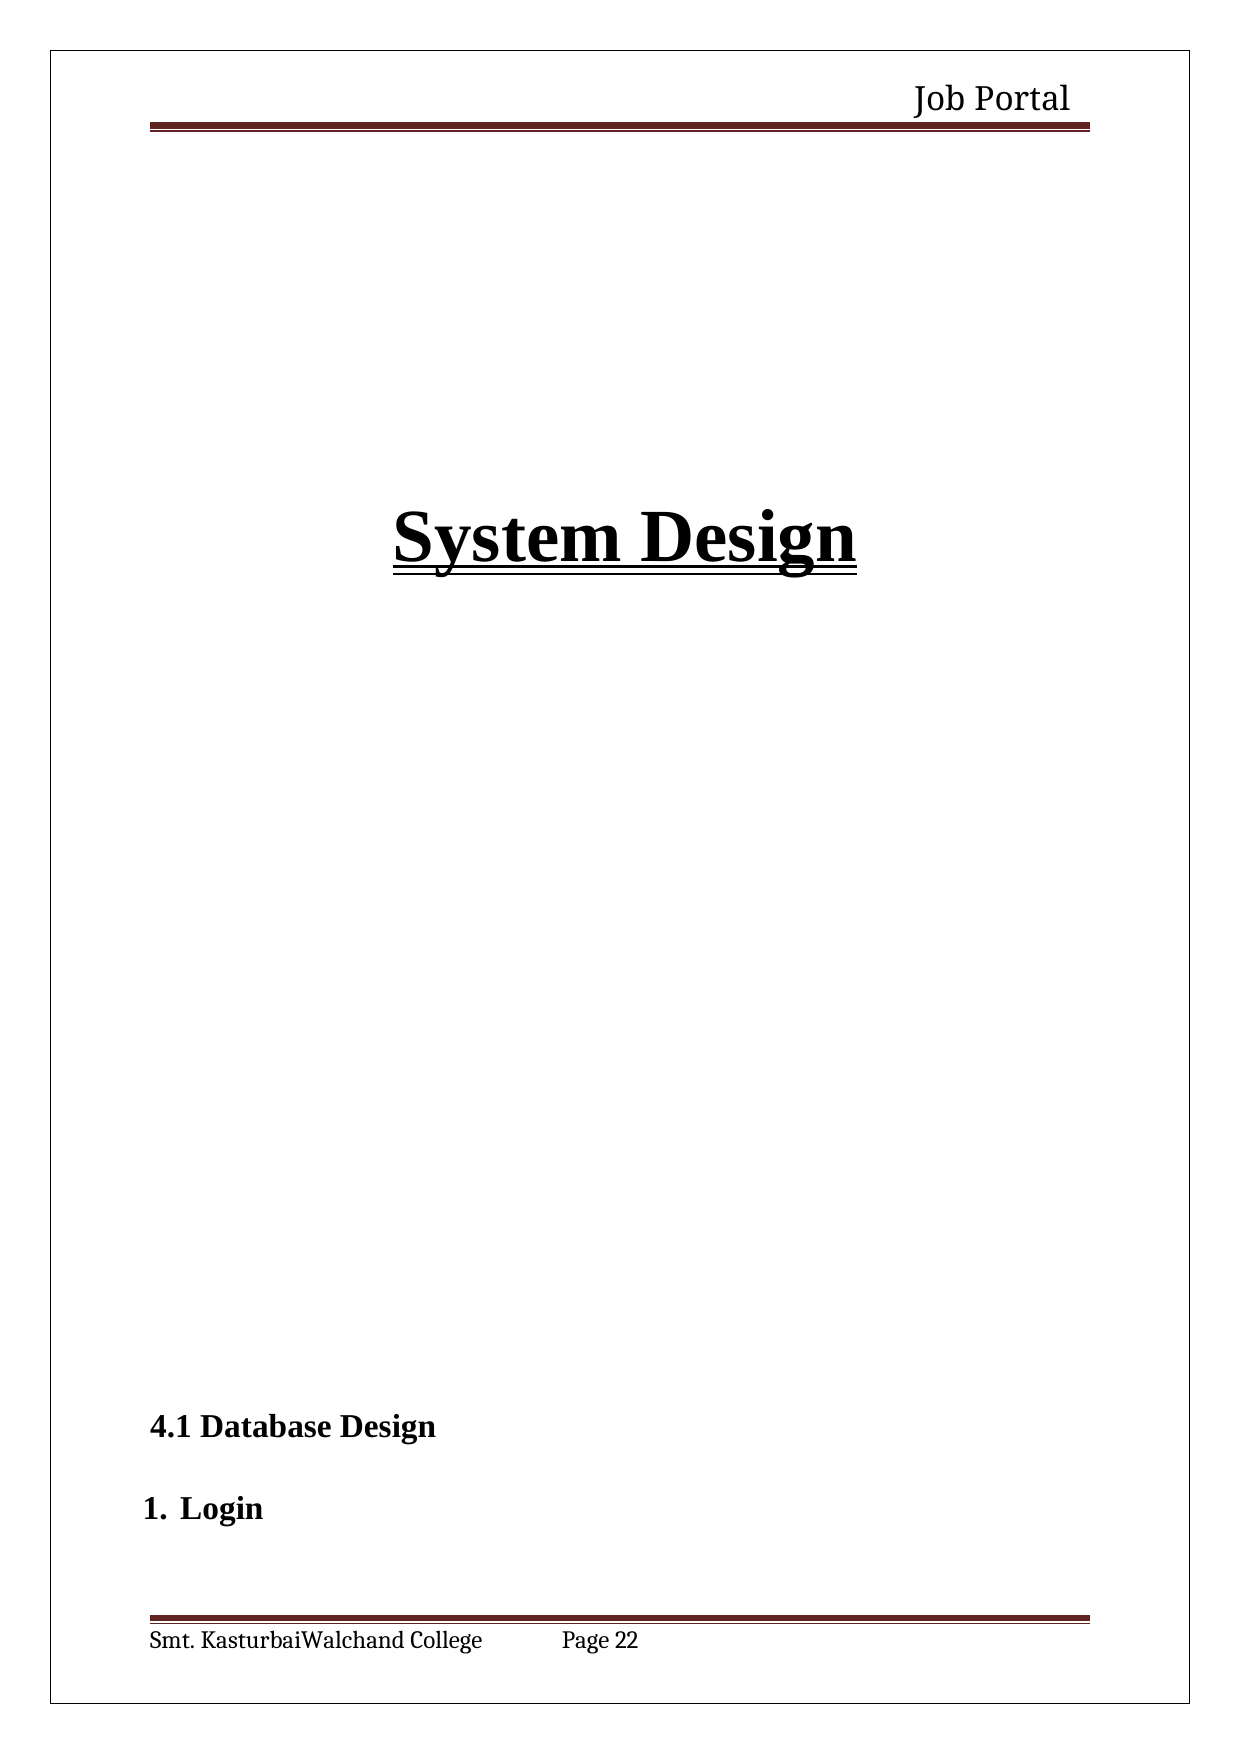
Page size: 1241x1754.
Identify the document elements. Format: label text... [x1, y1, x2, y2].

text 4.1 Database Design [150, 1406, 1090, 1444]
text System Design [159, 491, 1090, 578]
list Login [142, 1488, 1090, 1527]
